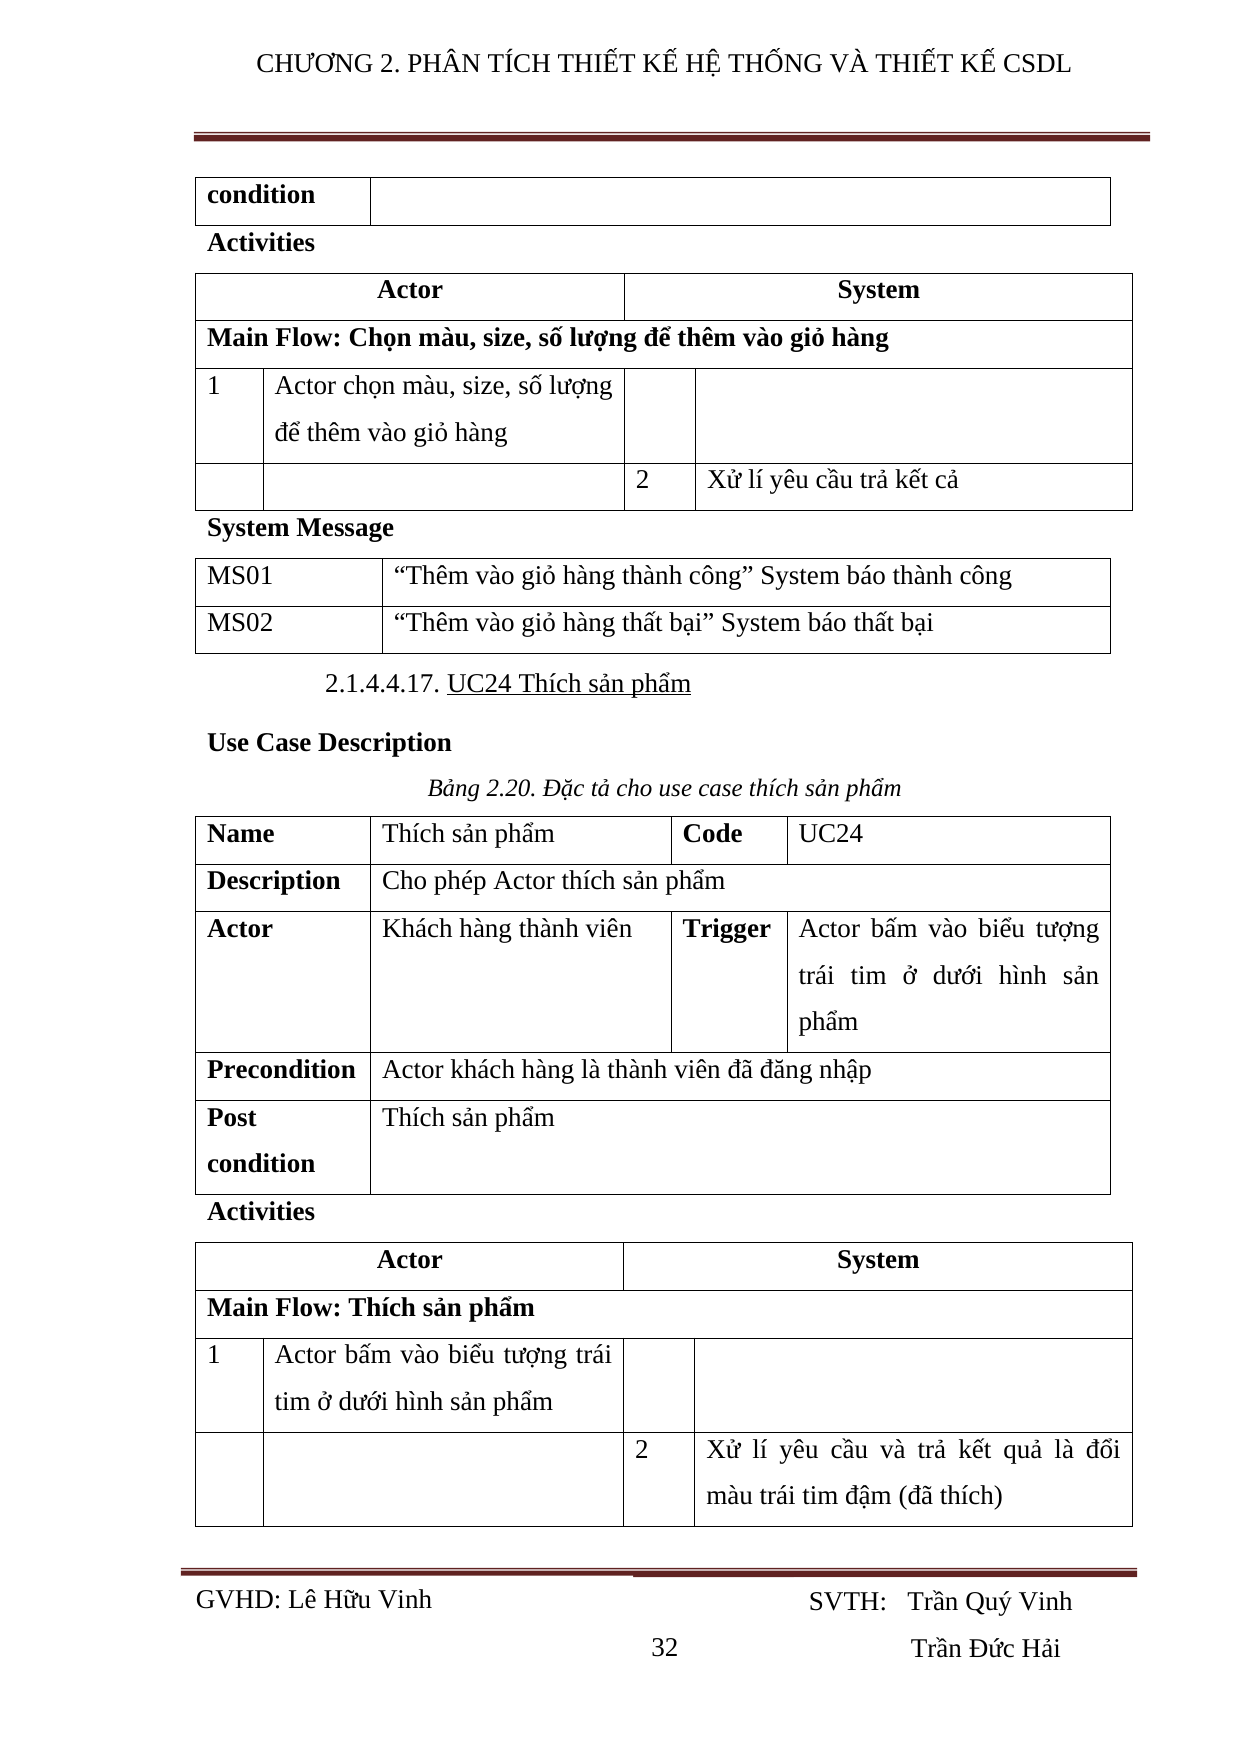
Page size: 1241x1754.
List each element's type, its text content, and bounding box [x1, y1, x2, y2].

table_cell [264, 464, 624, 510]
table_cell [695, 1339, 1132, 1432]
table_cell 1 [196, 1339, 263, 1432]
text Activities [207, 1195, 1122, 1226]
table_cell Actor khách hàng là thành viên đã đăng nhập [371, 1053, 1110, 1100]
table_cell Main Flow: Chọn màu, size, số lượng để thêm vào giỏ hàng [196, 321, 1132, 368]
table_cell Description [196, 865, 370, 911]
table_header Actor [196, 274, 624, 320]
table_cell MS02 [196, 607, 382, 653]
table_cell Actor chọn màu, size, số lượng để thêm vào giỏ hàng [264, 369, 624, 462]
table_header UC24 [788, 817, 1110, 863]
table_cell Xử lí yêu cầu trả kết cả [696, 464, 1132, 510]
table_cell “Thêm vào giỏ hàng thất bại” System báo thất bại [383, 607, 1110, 653]
table_cell Main Flow: Thích sản phẩm [196, 1291, 1132, 1337]
table_cell Actor [196, 912, 370, 1052]
table_header Name [196, 817, 370, 863]
table_header System [625, 274, 1132, 320]
subtitle UC24 Thích sản phẩm [207, 667, 1122, 698]
table_cell [696, 369, 1132, 462]
text Use Case Description [207, 726, 1122, 757]
text System Message [207, 511, 1122, 542]
table_header Actor [196, 1243, 623, 1290]
table_cell Trigger [672, 912, 787, 1052]
table_cell Actor bấm vào biểu tượng trái tim ở dưới hình sản phẩm [788, 912, 1110, 1052]
table_header Code [672, 817, 787, 863]
table_header MS01 [196, 559, 382, 606]
table_cell Precondition [196, 1053, 370, 1100]
table_cell Khách hàng thành viên [371, 912, 671, 1052]
text Activities [207, 226, 1122, 257]
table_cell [371, 178, 1110, 225]
table_cell Post condition [196, 178, 370, 225]
table_cell 1 [196, 369, 263, 462]
table_header “Thêm vào giỏ hàng thành công” System báo thành công [383, 559, 1110, 606]
table_header Thích sản phẩm [371, 817, 671, 863]
table_cell Thích sản phẩm [371, 1101, 1110, 1194]
table_cell [264, 1433, 623, 1526]
table_cell 2 [624, 1433, 694, 1526]
table_cell [196, 464, 263, 510]
table_cell [196, 1433, 263, 1526]
table_cell Actor bấm vào biểu tượng trái tim ở dưới hình sản phẩm [264, 1339, 623, 1432]
table_header System [624, 1243, 1132, 1290]
table_cell 2 [625, 464, 695, 510]
table_cell Xử lí yêu cầu và trả kết quả là đổi màu trái tim đậm (đã thích) [695, 1433, 1132, 1526]
table_cell [624, 1339, 694, 1432]
table_cell Post condition [196, 1101, 370, 1194]
table_cell [625, 369, 695, 462]
table_cell Cho phép Actor thích sản phẩm [371, 865, 1110, 911]
